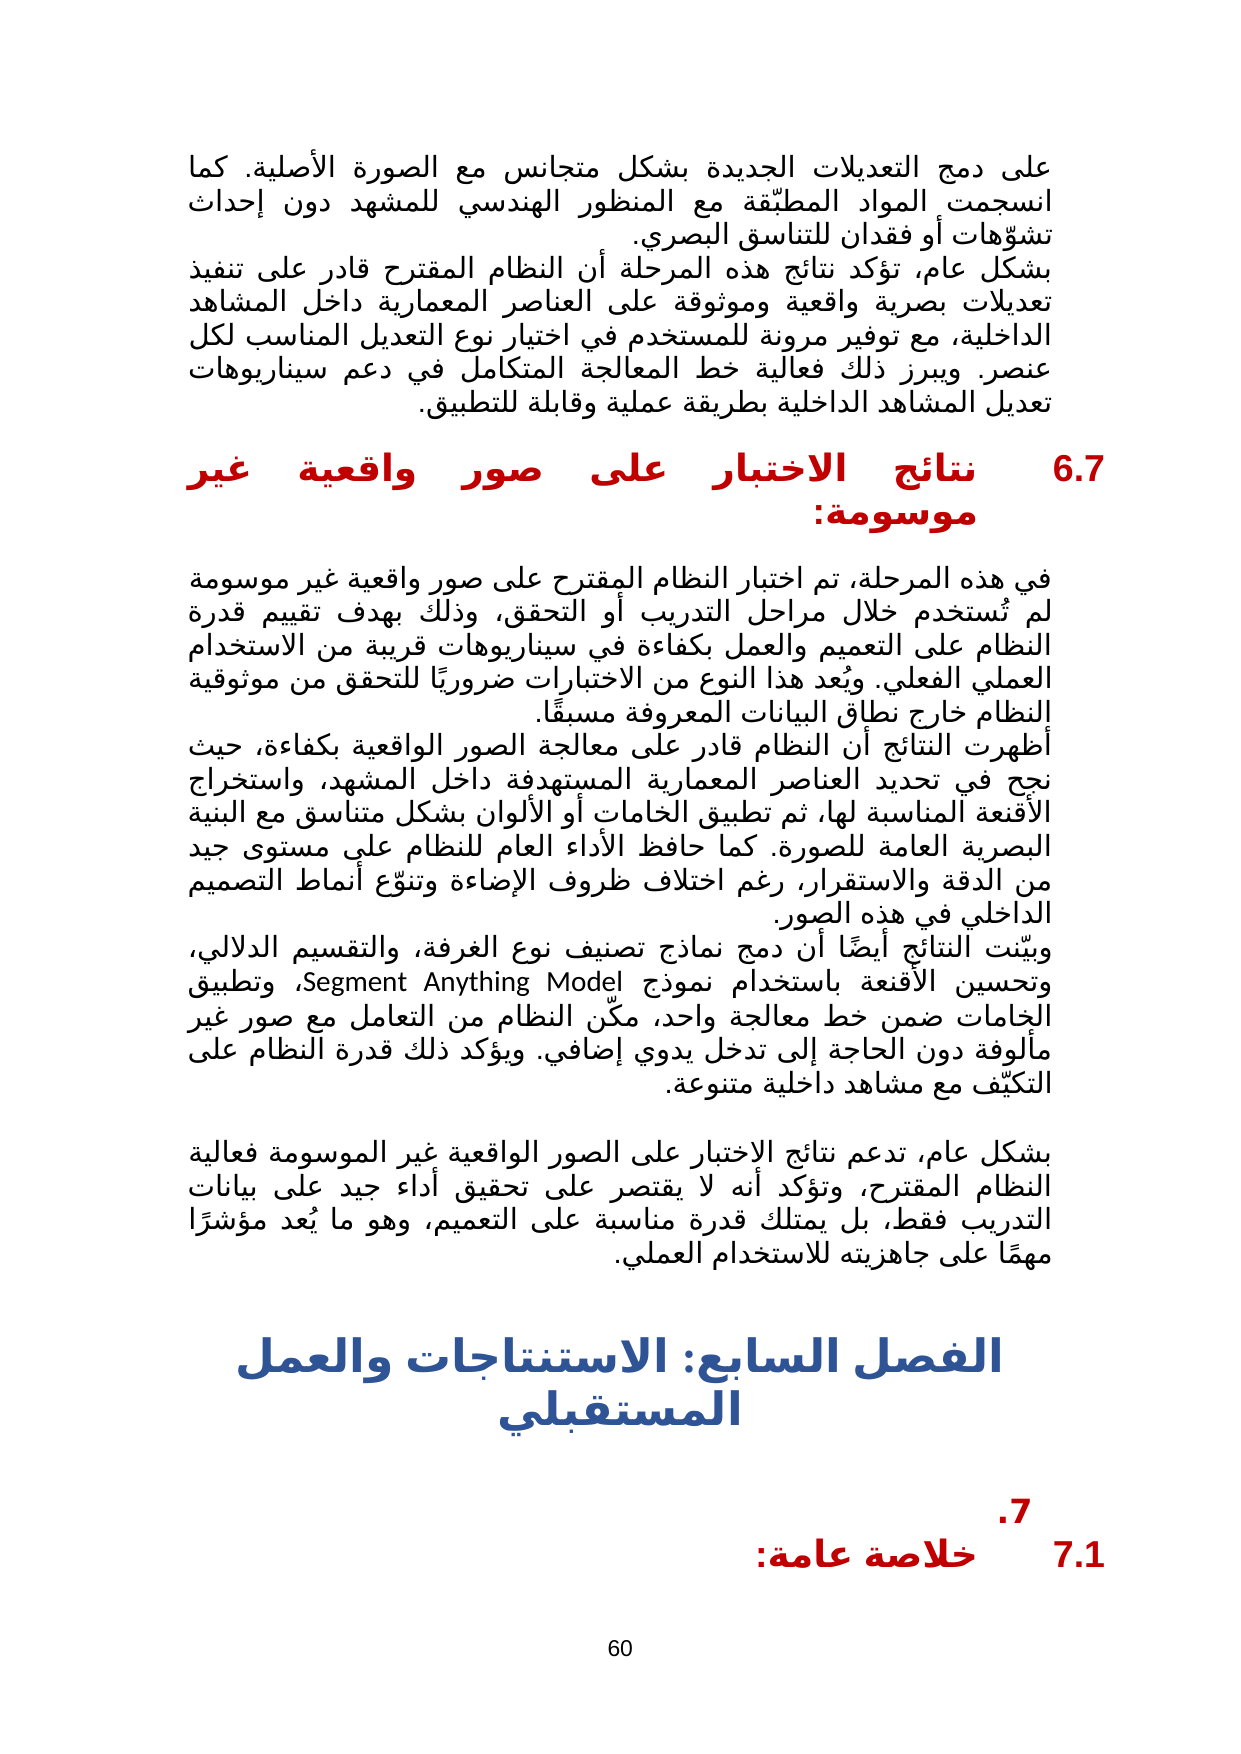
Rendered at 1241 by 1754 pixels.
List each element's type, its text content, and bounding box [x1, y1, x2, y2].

text بشكل عام، تؤكد نتائج هذه المرحلة أن النظام المقترح قادر على تنفيذ تعديلات بصرية واقعية وموثوقة على العناصر المعمارية داخل المشاهد الداخلية، مع توفير مرونة للمستخدم في اختيار نوع التعديل المناسب لكل عنصر. ويبرز ذلك فعالية خط المعالجة المتكامل في دعم سيناريوهات تعديل المشاهد الداخلية بطريقة عملية وقابلة للتطبيق. [187, 251, 1053, 418]
text وبيّنت النتائج أيضًا أن دمج نماذج تصنيف نوع الغرفة، والتقسيم الدلالي، وتحسين الأقنعة باستخدام نموذج Segment Anything Model، وتطبيق الخامات ضمن خط معالجة واحد، مكّن النظام من التعامل مع صور غير مألوفة دون الحاجة إلى تدخل يدوي إضافي. ويؤكد ذلك قدرة النظام على التكيّف مع مشاهد داخلية متنوعة. [187, 929, 1053, 1099]
subtitle الفصل السابع: الاستنتاجات والعمل المستقبلي [187, 1330, 1053, 1435]
text أظهرت النتائج أن النظام قادر على معالجة الصور الواقعية بكفاءة، حيث نجح في تحديد العناصر المعمارية المستهدفة داخل المشهد، واستخراج الأقنعة المناسبة لها، ثم تطبيق الخامات أو الألوان بشكل متناسق مع البنية البصرية العامة للصورة. كما حافظ الأداء العام للنظام على مستوى جيد من الدقة والاستقرار، رغم اختلاف ظروف الإضاءة وتنوّع أنماط التصميم الداخلي في هذه الصور. [187, 728, 1053, 929]
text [187, 150, 1053, 251]
text بشكل عام، تدعم نتائج الاختبار على الصور الواقعية غير الموسومة فعالية النظام المقترح، وتؤكد أنه لا يقتصر على تحقيق أداء جيد على بيانات التدريب فقط، بل يمتلك قدرة مناسبة على التعميم، وهو ما يُعد مؤشرًا مهمًا على جاهزيته للاستخدام العملي. [187, 1135, 1053, 1269]
text في هذه المرحلة، تم اختبار النظام المقترح على صور واقعية غير موسومة لم تُستخدم خلال مراحل التدريب أو التحقق، وذلك بهدف تقييم قدرة النظام على التعميم والعمل بكفاءة في سيناريوهات قريبة من الاستخدام العملي الفعلي. ويُعد هذا النوع من الاختبارات ضروريًا للتحقق من موثوقية النظام خارج نطاق البيانات المعروفة مسبقًا. [187, 561, 1053, 728]
subtitle نتائج الاختبار على صور واقعية غير موسومة: [187, 446, 1053, 533]
subtitle خلاصة عامة: [187, 1532, 1053, 1575]
